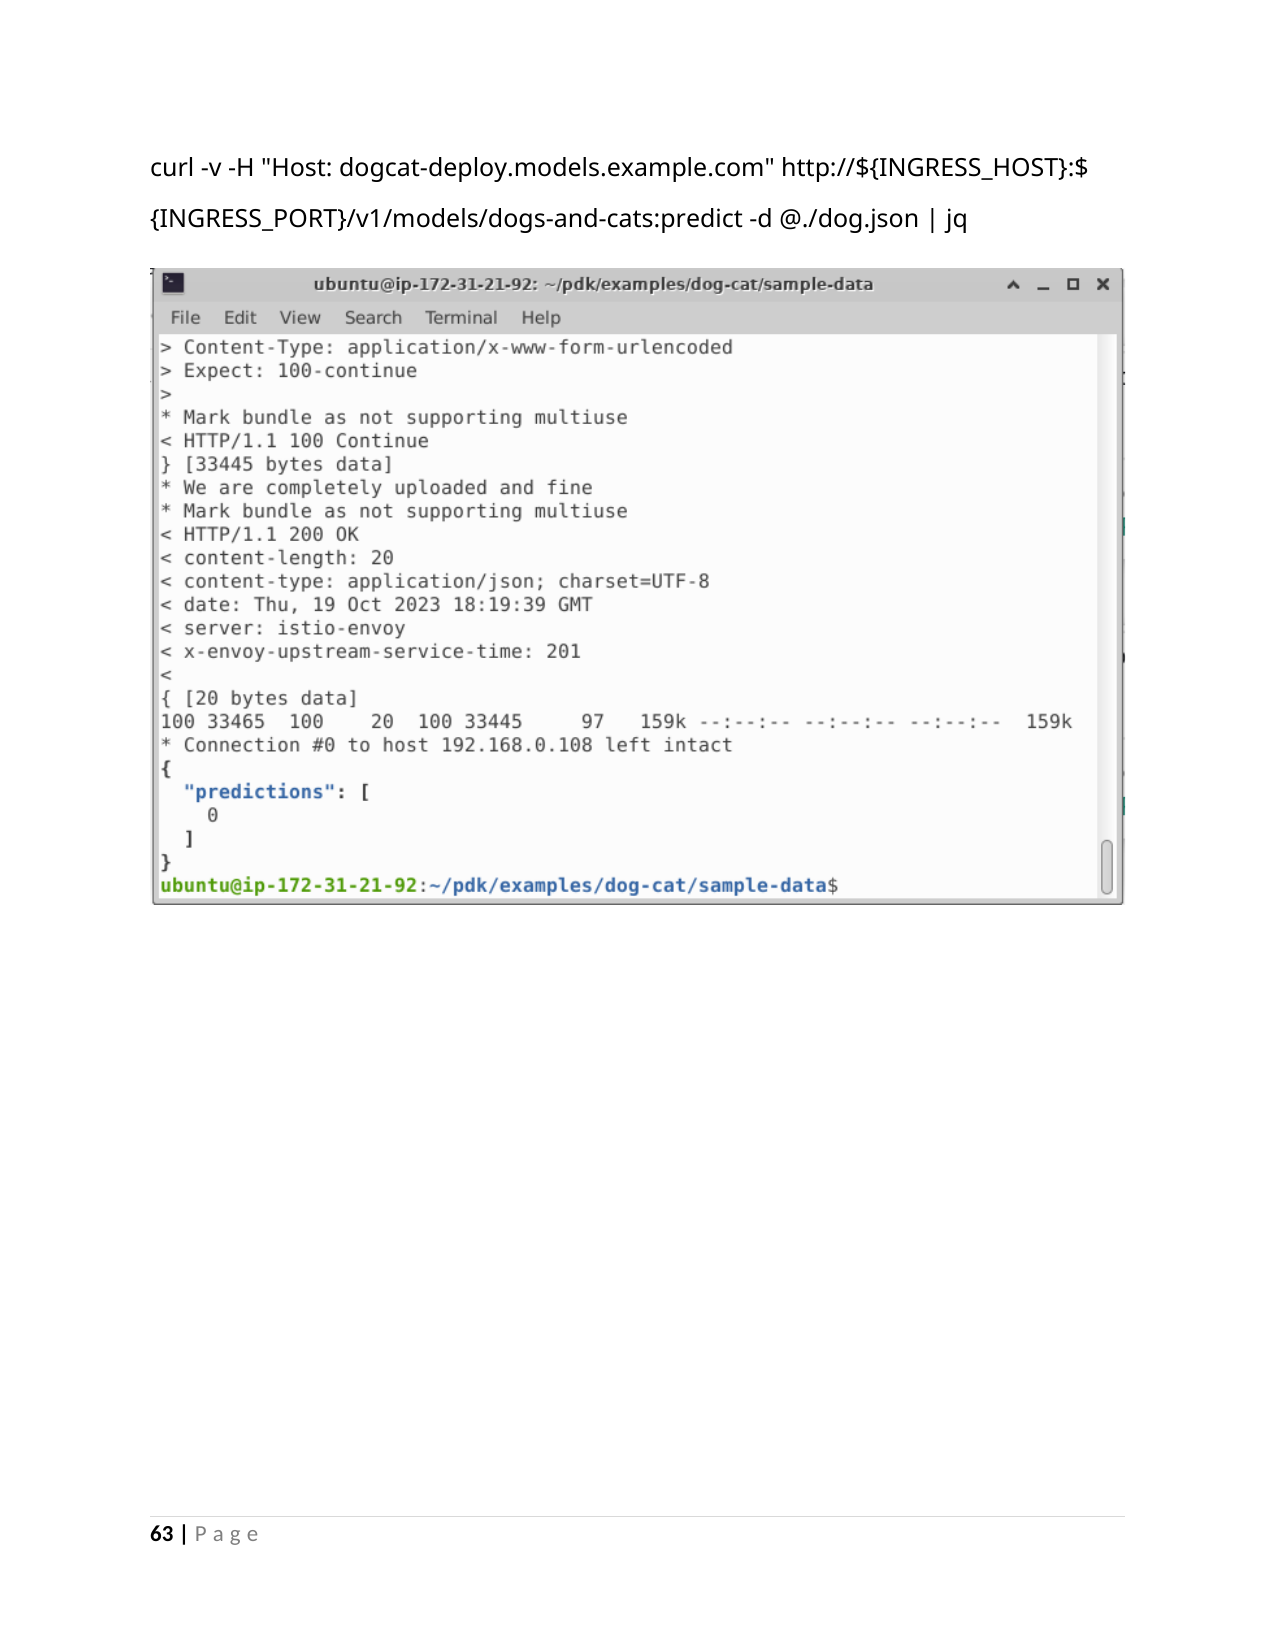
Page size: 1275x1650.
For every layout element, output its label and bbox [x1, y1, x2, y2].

picture [150, 268, 1125, 905]
